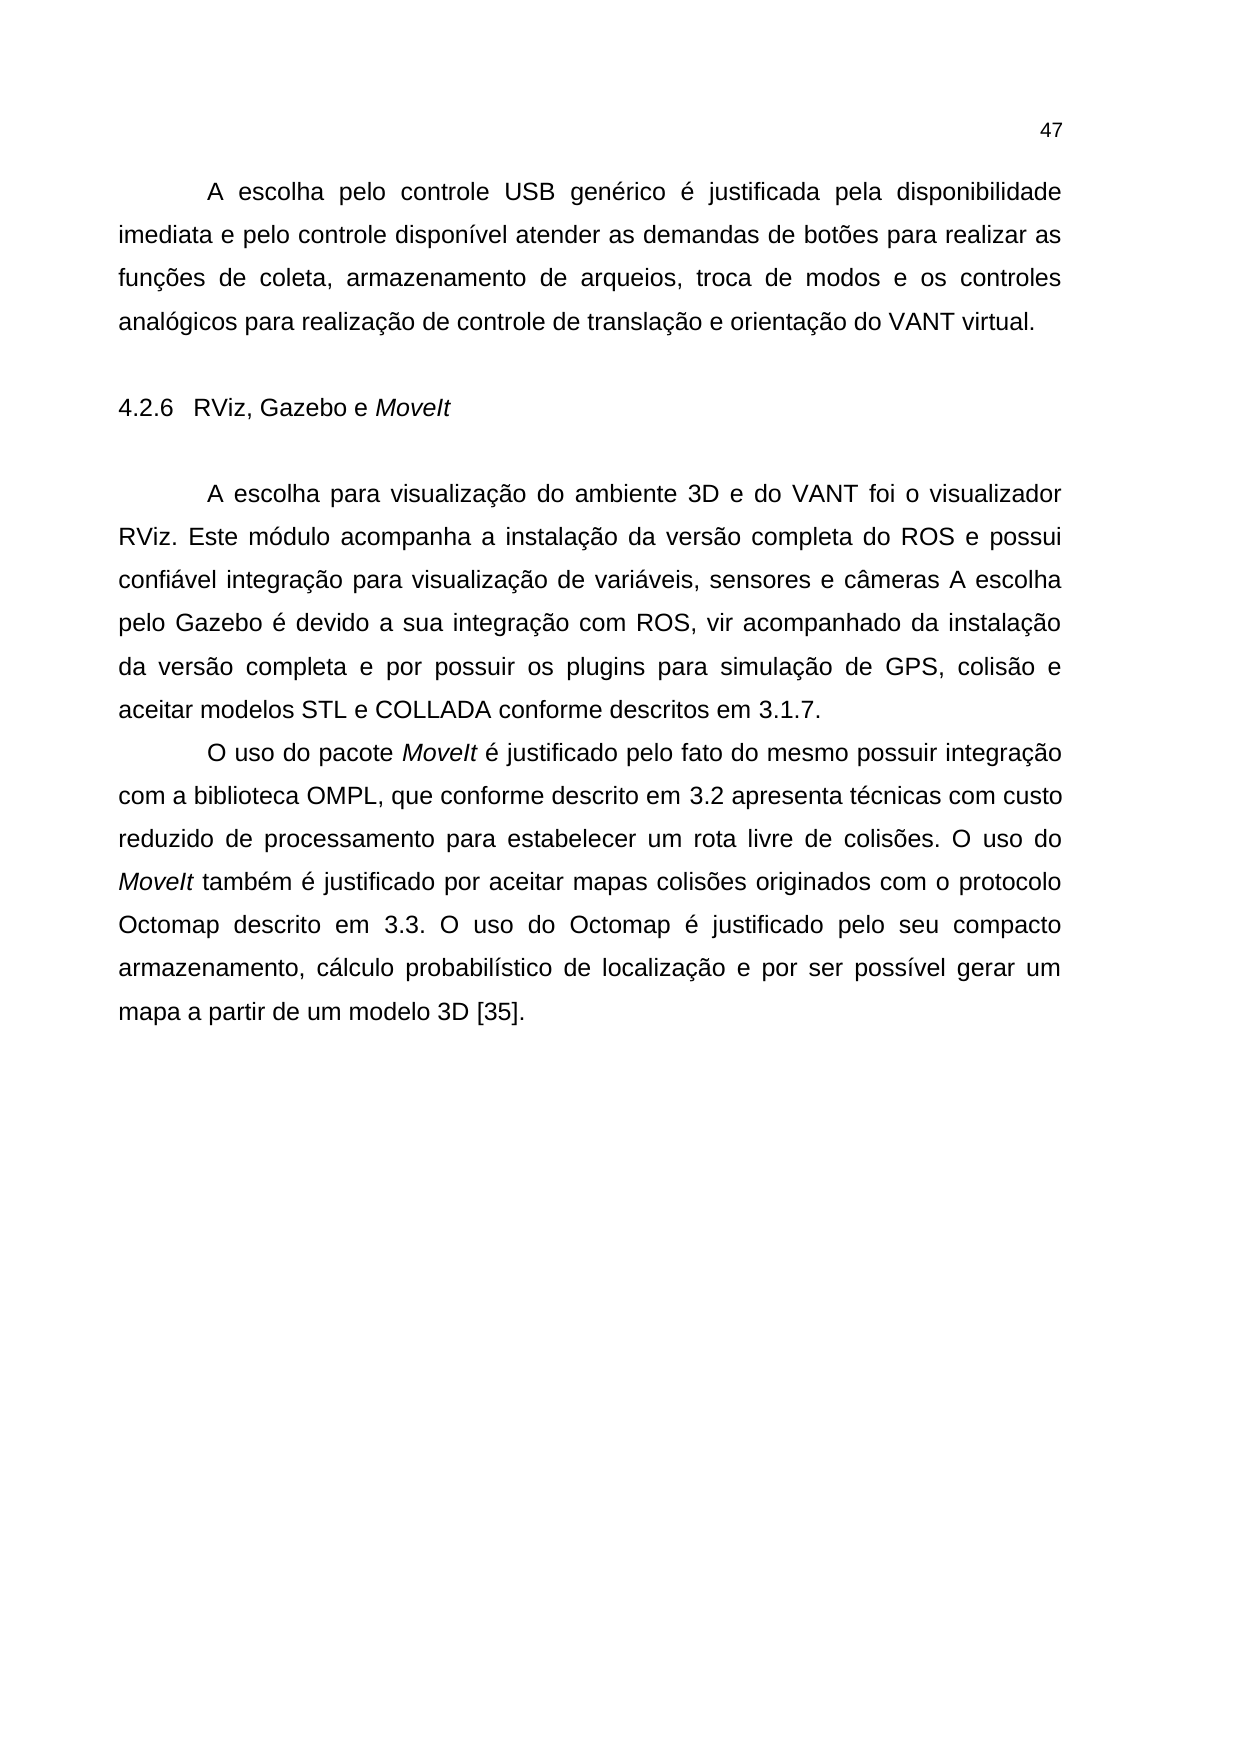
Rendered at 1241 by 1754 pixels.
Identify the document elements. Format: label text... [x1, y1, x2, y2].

text A escolha para visualização do ambiente 3D e do VANT foi o visualizador RViz. Este módulo acompanha a instalação da versão completa do ROS e possui confiável integração para visualização de variáveis, sensores e câmeras A escolha pelo Gazebo é devido a sua integração com ROS, vir acompanhado da instalação da versão completa e por possuir os plugins para simulação de GPS, colisão e aceitar modelos STL e COLLADA conforme descritos em 3.1.7. [118, 479, 1063, 723]
subtitle RViz, Gazebo e MoveIt [118, 393, 1063, 422]
text A escolha pelo controle USB genérico é justificada pela disponibilidade imediata e pelo controle disponível atender as demandas de botões para realizar as funções de coleta, armazenamento de arqueios, troca de modos e os controles analógicos para realização de controle de translação e orientação do VANT virtual. [118, 177, 1063, 335]
text O uso do pacote MoveIt é justificado pelo fato do mesmo possuir integração com a biblioteca OMPL, que conforme descrito em 3.2 apresenta técnicas com custo reduzido de processamento para estabelecer um rota livre de colisões. O uso do MoveIt também é justificado por aceitar mapas colisões originados com o protocolo Octomap descrito em 3.3. O uso do Octomap é justificado pelo seu compacto armazenamento, cálculo probabilístico de localização e por ser possível gerar um mapa a partir de um modelo 3D . [118, 738, 1063, 1025]
